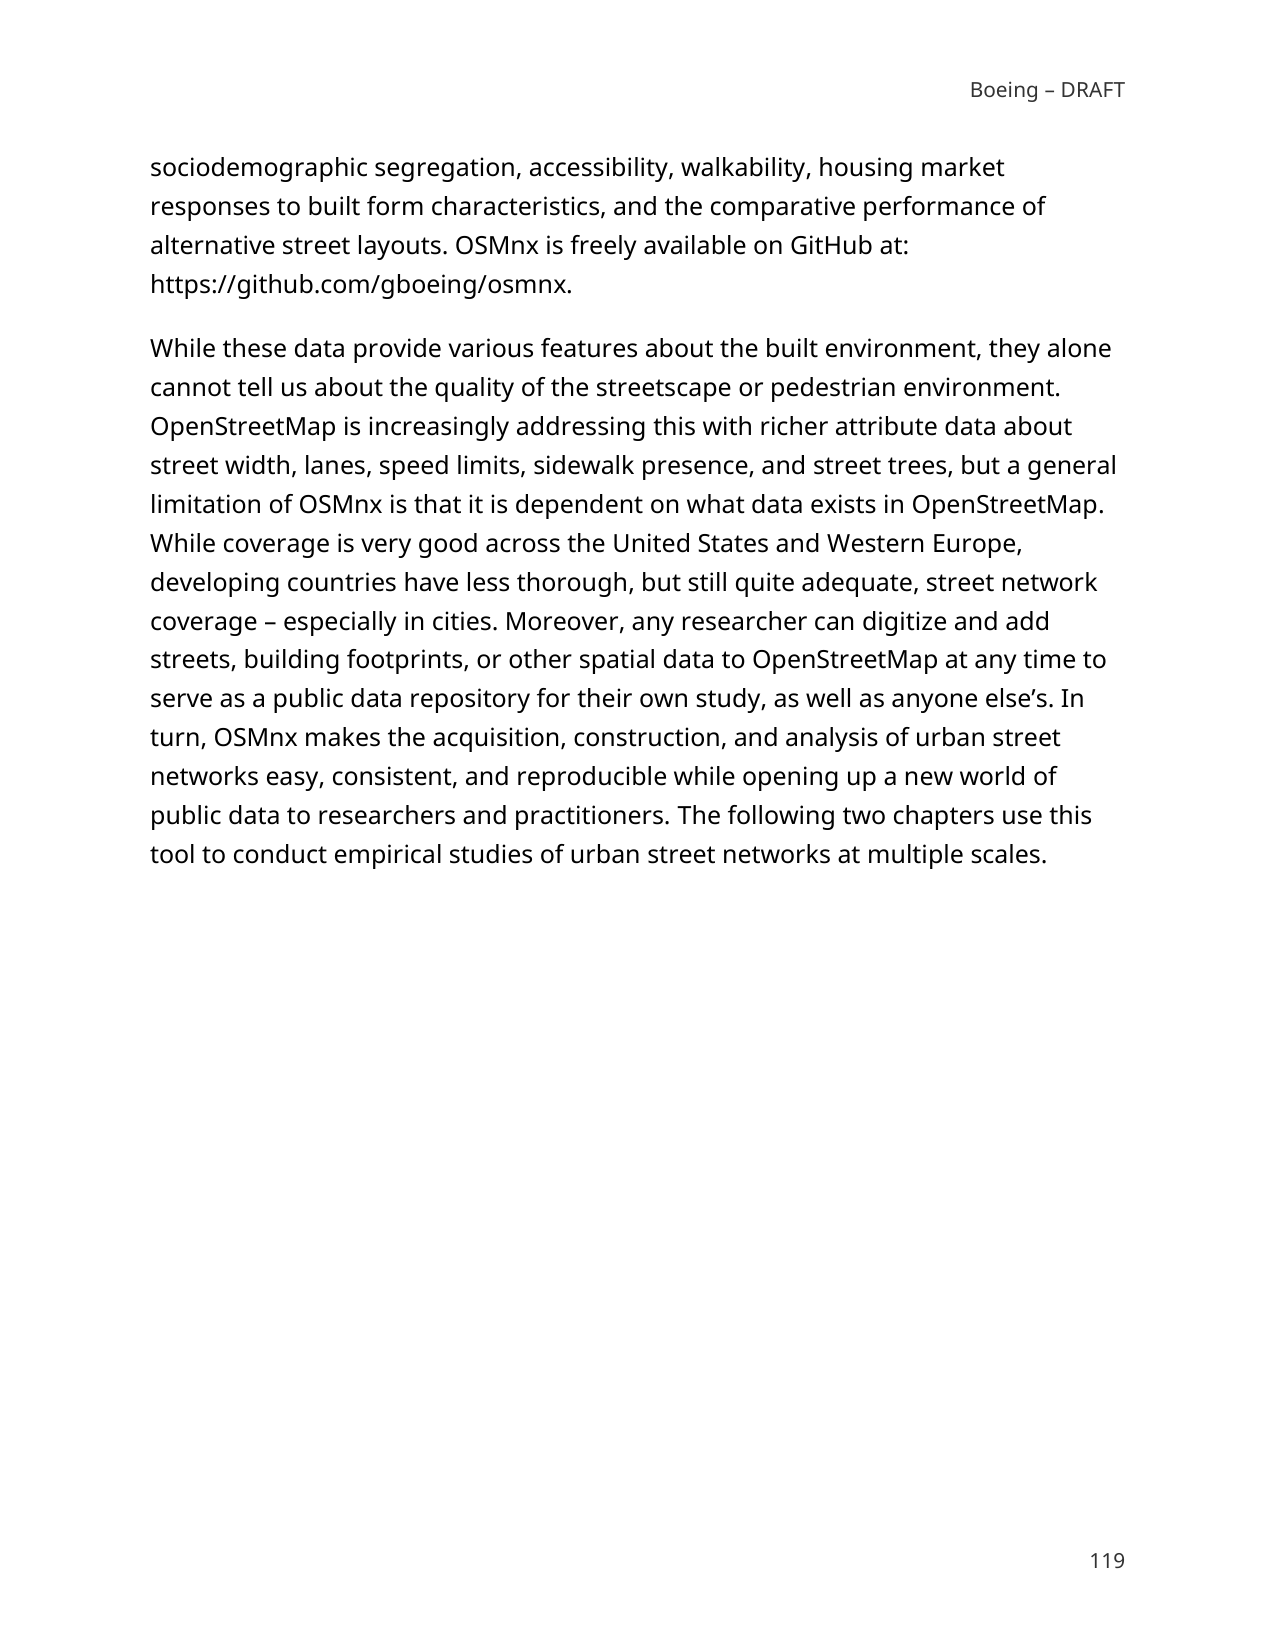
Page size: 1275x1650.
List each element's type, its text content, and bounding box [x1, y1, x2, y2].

text While these data provide various features about the built environment, they alone cannot tell us about the quality of the streetscape or pedestrian environment. OpenStreetMap is increasingly addressing this with richer attribute data about street width, lanes, speed limits, sidewalk presence, and street trees, but a general limitation of OSMnx is that it is dependent on what data exists in OpenStreetMap. While coverage is very good across the United States and Western Europe, developing countries have less thorough, but still quite adequate, street network coverage – especially in cities. Moreover, any researcher can digitize and add streets, building footprints, or other spatial data to OpenStreetMap at any time to serve as a public data repository for their own study, as well as anyone else’s. In turn, OSMnx makes the acquisition, construction, and analysis of urban street networks easy, consistent, and reproducible while opening up a new world of public data to researchers and practitioners. The following two chapters use this tool to conduct empirical studies of urban street networks at multiple scales. [150, 331, 1125, 871]
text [150, 150, 1125, 301]
